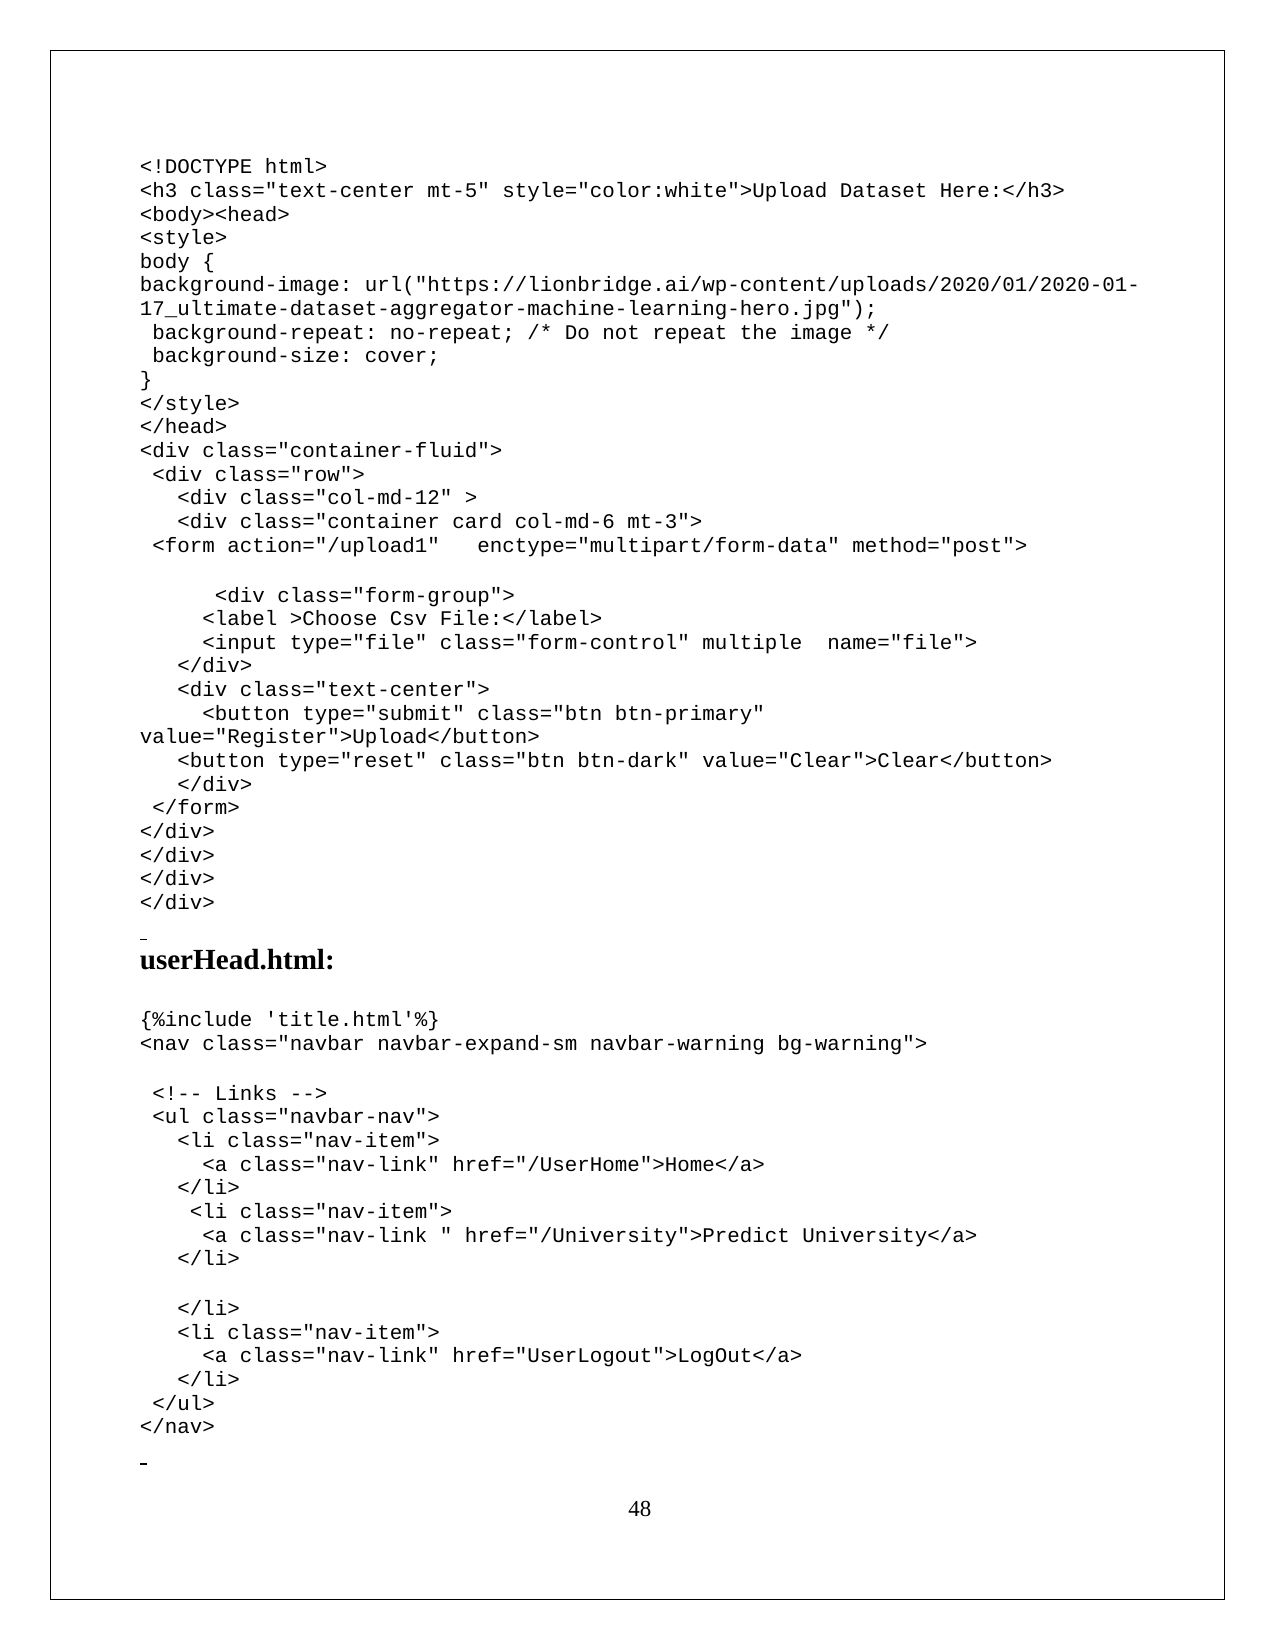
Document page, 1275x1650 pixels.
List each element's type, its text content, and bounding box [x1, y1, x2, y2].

text <a class="nav-link " href="/University">Predict University</a> [139, 1224, 1139, 1248]
text <div class="col-md-12" > [139, 487, 1139, 511]
text <h3 class="text-center mt-5" style="color:white">Upload Dataset Here:</h3> [139, 180, 1139, 203]
text </style> [139, 393, 1139, 416]
text </nav> [139, 1416, 1139, 1440]
text <div class="row"> [139, 464, 1139, 487]
text <label >Choose Csv File:</label> [139, 608, 1139, 632]
text </ul> [139, 1393, 1139, 1416]
text background-size: cover; [139, 345, 1139, 369]
text <div class="container card col-md-6 mt-3"> [139, 511, 1139, 534]
text </head> [139, 416, 1139, 440]
text background-repeat: no-repeat; /* Do not repeat the image */ [139, 322, 1139, 345]
text <!DOCTYPE html> [139, 156, 1139, 180]
text </div> [139, 845, 1139, 868]
text <li class="nav-item"> [139, 1322, 1139, 1346]
text <li class="nav-item"> [139, 1130, 1139, 1154]
text </li> [139, 1248, 1139, 1272]
text <nav class="navbar navbar-expand-sm navbar-warning bg-warning"> [139, 1033, 1139, 1056]
text <ul class="navbar-nav"> [139, 1106, 1139, 1130]
text </li> [139, 1369, 1139, 1393]
text </div> [139, 656, 1139, 679]
text </div> [139, 774, 1139, 797]
text <!-- Links --> [139, 1083, 1139, 1106]
text } [139, 369, 1139, 393]
text userHead.html: [139, 942, 1139, 976]
text <div class="text-center"> [139, 679, 1139, 703]
text </li> [139, 1177, 1139, 1201]
text <style> [139, 227, 1139, 251]
text </div> [139, 868, 1139, 892]
text <form action="/upload1" enctype="multipart/form-data" method="post"> [139, 534, 1139, 558]
text <button type="submit" class="btn btn-primary" value="Register">Upload</button> [139, 703, 1139, 750]
text <button type="reset" class="btn btn-dark" value="Clear">Clear</button> [139, 750, 1139, 774]
text <body><head> [139, 203, 1139, 227]
text </div> [139, 821, 1139, 845]
text <li class="nav-item"> [139, 1201, 1139, 1224]
text </form> [139, 797, 1139, 821]
text </li> [139, 1298, 1139, 1322]
text background-image: url("https://lionbridge.ai/wp-content/uploads/2020/01/2020-01-17_ultimate-dataset-aggregator-machine-learning-hero.jpg"); [139, 274, 1139, 322]
text </div> [139, 892, 1139, 916]
text <a class="nav-link" href="UserLogout">LogOut</a> [139, 1346, 1139, 1369]
text <a class="nav-link" href="/UserHome">Home</a> [139, 1154, 1139, 1177]
text <input type="file" class="form-control" multiple name="file"> [139, 632, 1139, 656]
text {%include 'title.html'%} [139, 1009, 1139, 1033]
text <div class="container-fluid"> [139, 440, 1139, 464]
text body { [139, 251, 1139, 274]
text <div class="form-group"> [139, 584, 1139, 608]
